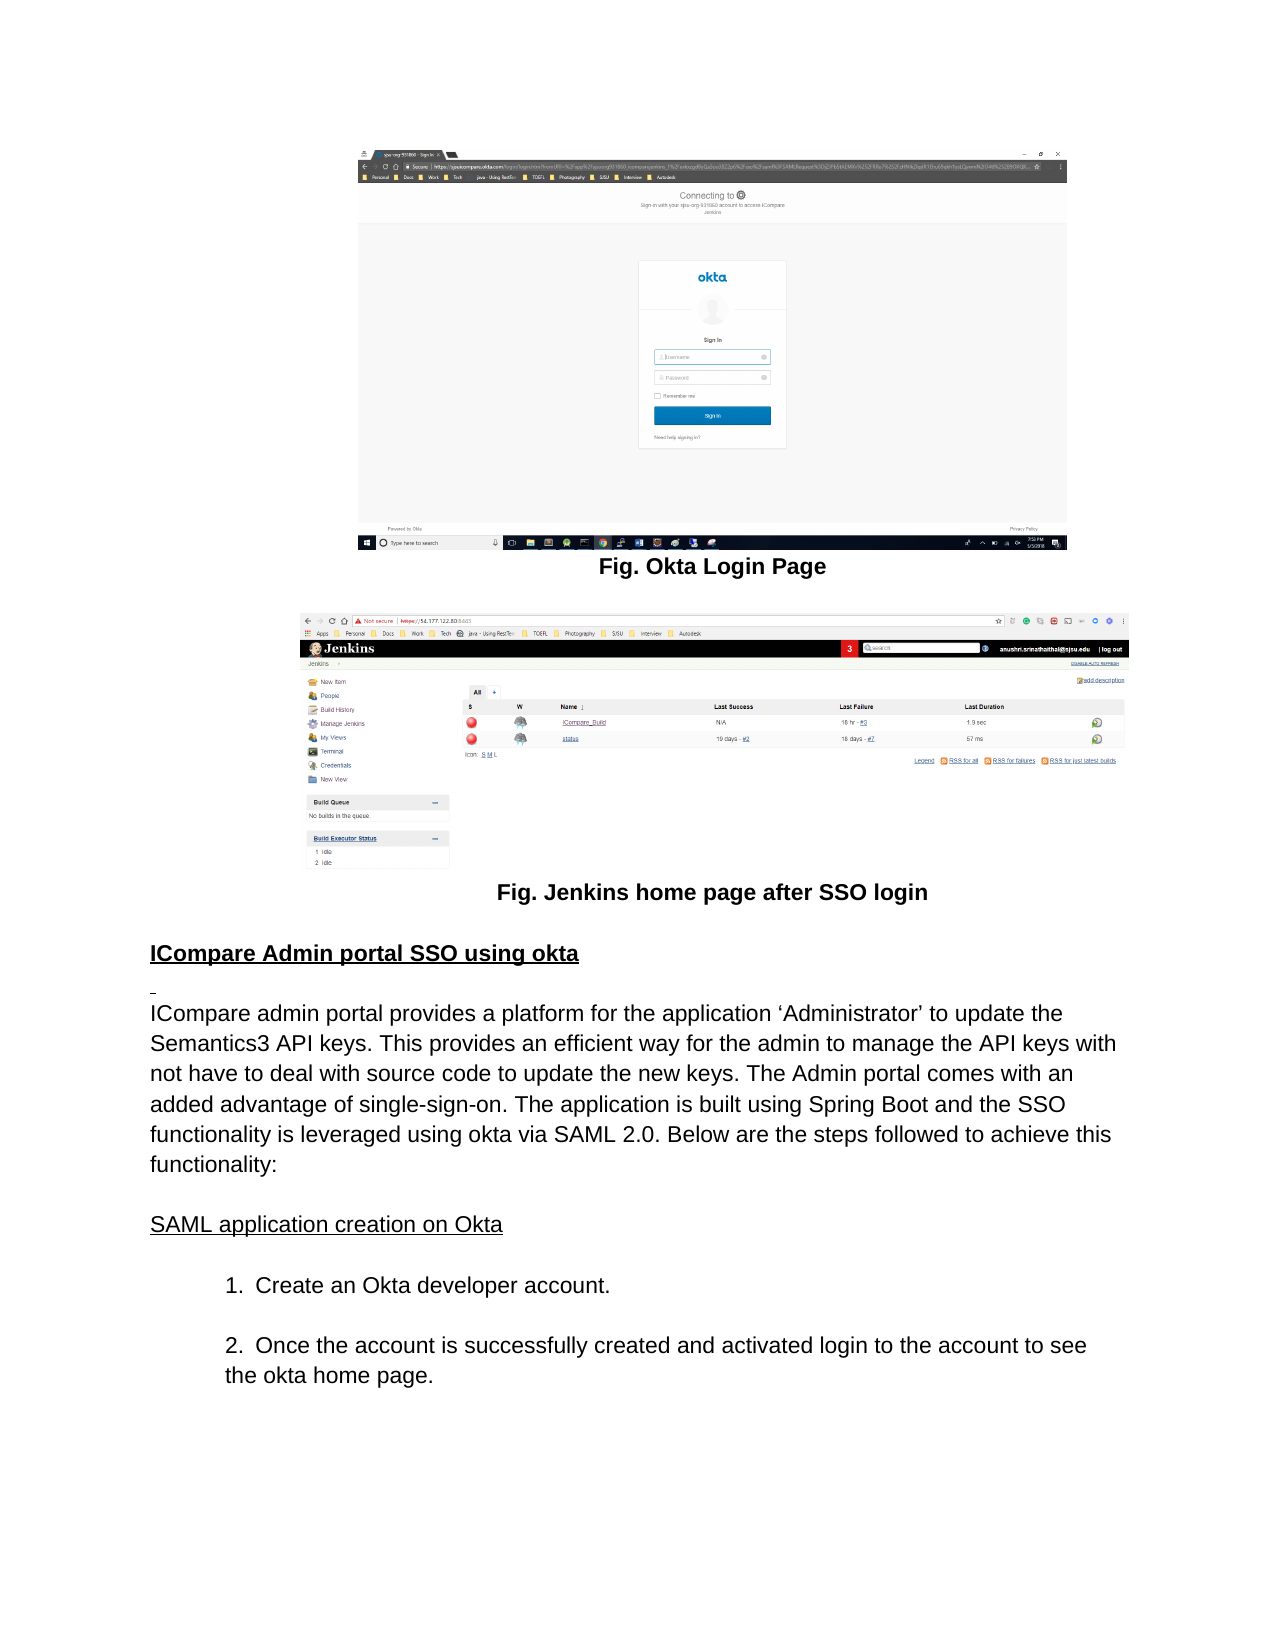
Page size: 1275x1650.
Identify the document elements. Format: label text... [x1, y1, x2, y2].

picture [358, 150, 1067, 550]
text SAML application creation on Okta [150, 1211, 1125, 1238]
text Fig. Jenkins home page after SSO login [300, 879, 1125, 905]
text ICompare admin portal provides a platform for the application ‘Administrator’ to update the Semantics3 API keys. This provides an efficient way for the admin to manage the API keys with not have to deal with source code to update the new keys. The Admin portal comes with an added advantage of single-sign-on. The application is built using Spring Boot and the SSO functionality is leveraged using okta via SAML 2.0. Below are the steps followed to achieve this functionality: [150, 1000, 1125, 1177]
text 2. Once the account is successfully created and activated login to the account to see the okta home page. [225, 1332, 1125, 1389]
text ICompare Admin portal SSO using okta [150, 939, 1125, 966]
picture [300, 613, 1129, 876]
text Fig. Okta Login Page [300, 553, 1125, 579]
text 1. Create an Okta developer account. [150, 1272, 1125, 1298]
